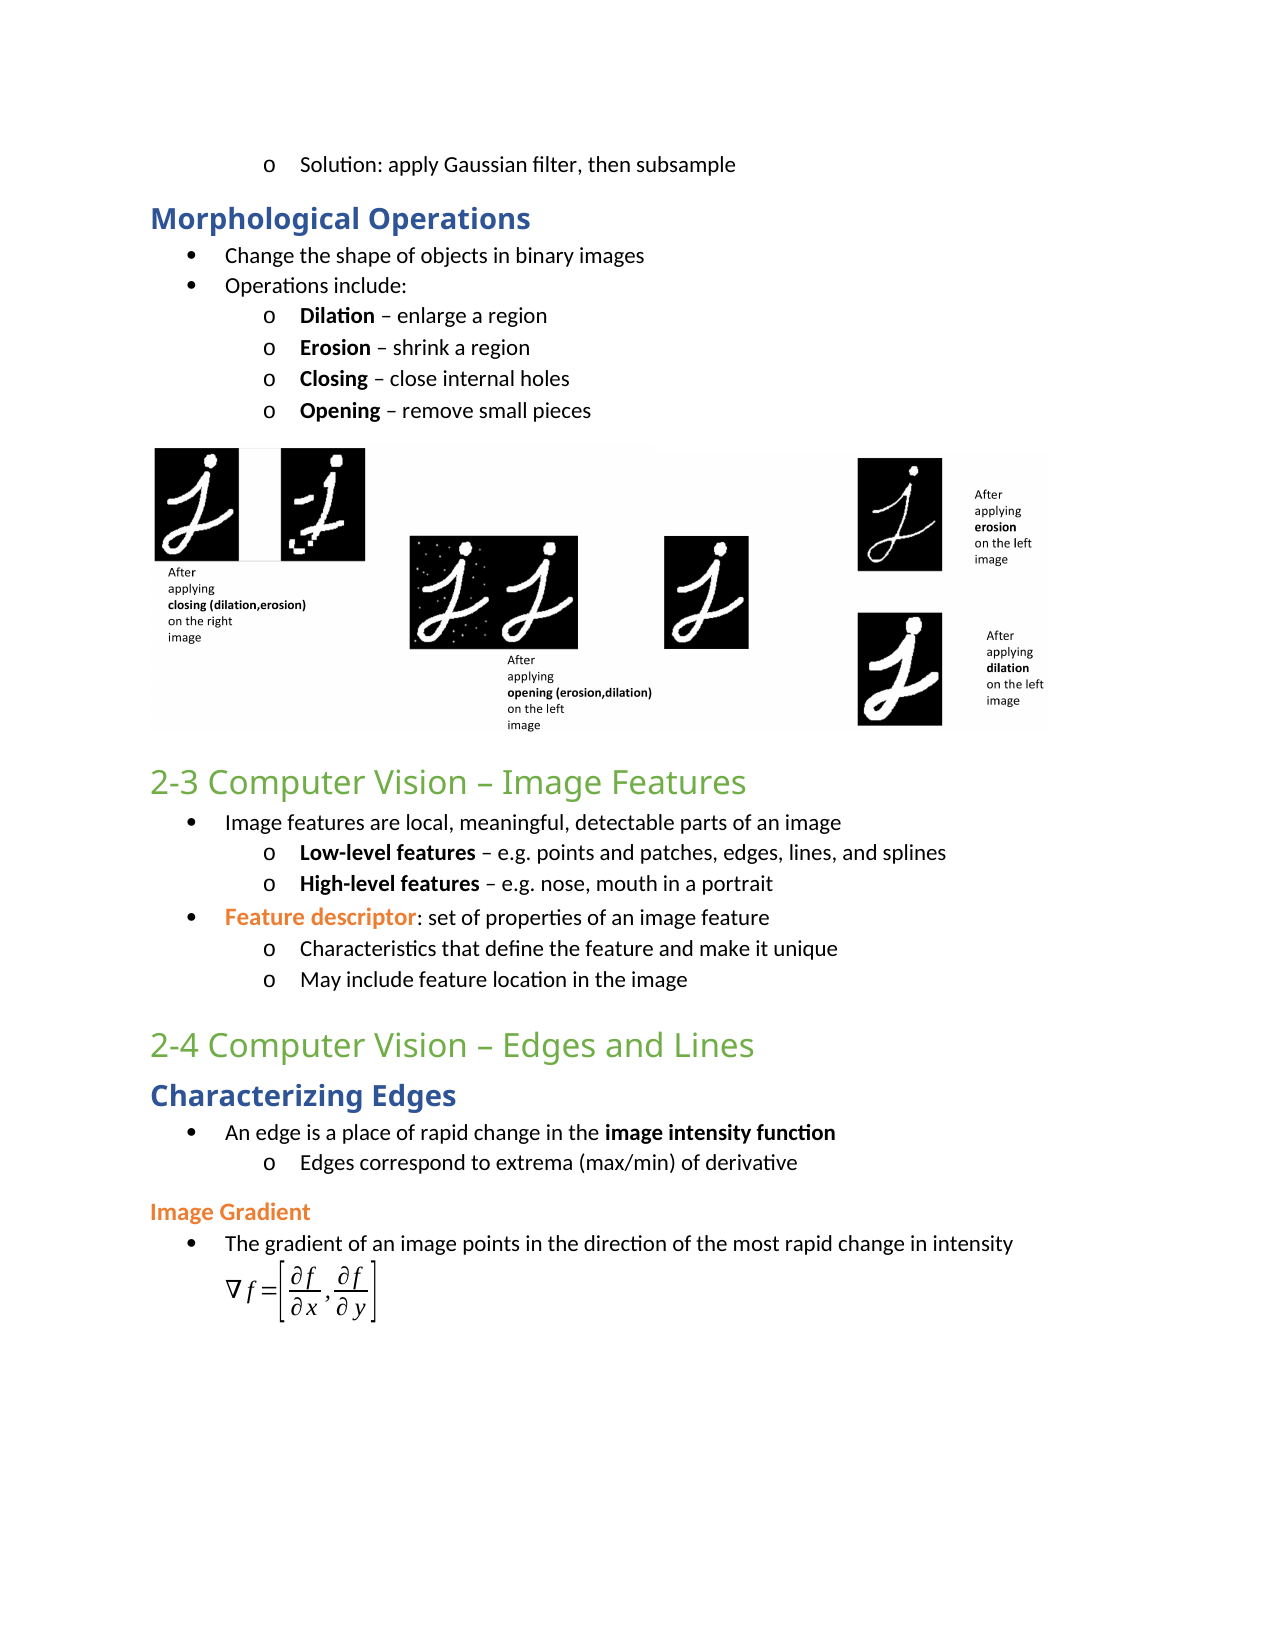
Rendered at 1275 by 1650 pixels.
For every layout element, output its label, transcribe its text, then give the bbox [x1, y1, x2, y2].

list Low-level features – e.g. points and patches, edges, lines, and splines [262, 838, 1125, 867]
list An edge is a place of rapid change in the image intensity function [187, 1118, 1125, 1146]
subtitle Morphological Operations [150, 198, 1125, 238]
list Closing – close internal holes [262, 364, 1125, 393]
list Edges correspond to extrema (max/min) of derivative [262, 1148, 1125, 1177]
list Feature descriptor: set of properties of an image feature [187, 901, 1125, 931]
picture [150, 443, 1050, 732]
list Erosion – shrink a region [262, 333, 1125, 362]
subtitle 2-3 Computer Vision – Image Features [150, 759, 1125, 804]
list The gradient of an image points in the direction of the most rapid change in intensity [187, 1229, 1125, 1257]
list High-level features – e.g. nose, mouth in a portrait [262, 869, 1125, 898]
list Operations include: [187, 271, 1125, 299]
subtitle Characterizing Edges [150, 1075, 1125, 1114]
list Solution: apply Gaussian filter, then subsample [262, 150, 1125, 179]
list Change the shape of objects in binary images [187, 241, 1125, 269]
subtitle Image Gradient [150, 1196, 1125, 1226]
list May include feature location in the image [262, 965, 1125, 994]
list Image features are local, meaningful, detectable parts of an image [187, 808, 1125, 836]
list Characteristics that define the feature and make it unique [262, 934, 1125, 963]
list Opening – remove small pieces [262, 396, 1125, 425]
subtitle 2-4 Computer Vision – Edges and Lines [150, 1022, 1125, 1067]
list Dilation – enlarge a region [262, 301, 1125, 331]
